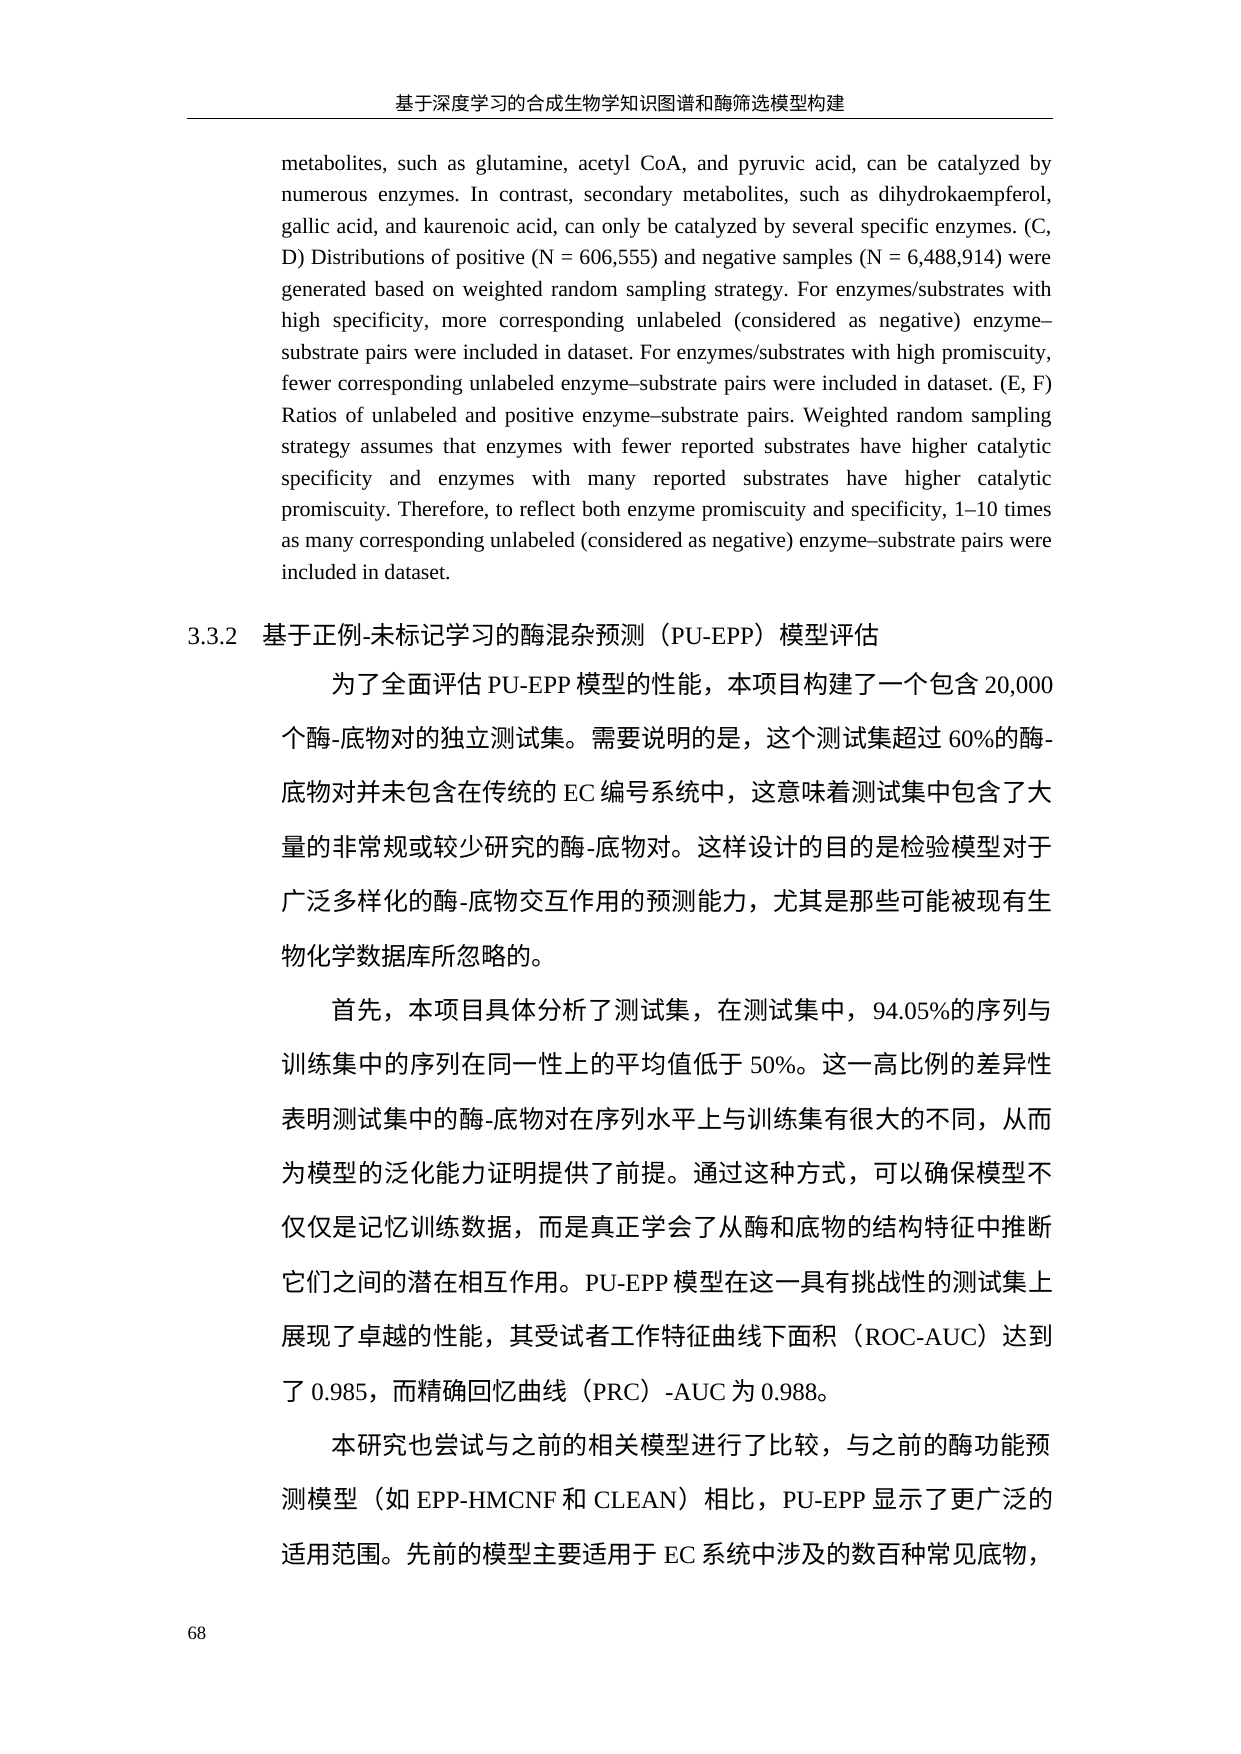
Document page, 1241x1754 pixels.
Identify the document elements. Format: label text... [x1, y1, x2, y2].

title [237, 150, 1053, 584]
text 为了全面评估PU-EPP模型的性能，本项目构建了一个包含20,000个酶-底物对的独立测试集。需要说明的是，这个测试集超过60%的酶-底物对并未包含在传统的EC编号系统中，这意味着测试集中包含了大量的非常规或较少研究的酶-底物对。这样设计的目的是检验模型对于广泛多样化的酶-底物交互作用的预测能力，尤其是那些可能被现有生物化学数据库所忽略的。 [281, 664, 1053, 972]
subtitle 3.3.2 基于正例-未标记学习的酶混杂预测（PU-EPP）模型评估 [187, 615, 1053, 652]
text 首先，本项目具体分析了测试集，在测试集中，94.05%的序列与训练集中的序列在同一性上的平均值低于50%。这一高比例的差异性表明测试集中的酶-底物对在序列水平上与训练集有很大的不同，从而为模型的泛化能力证明提供了前提。通过这种方式，可以确保模型不仅仅是记忆训练数据，而是真正学会了从酶和底物的结构特征中推断它们之间的潜在相互作用。PU-EPP模型在这一具有挑战性的测试集上展现了卓越的性能，其受试者工作特征曲线下面积（ROC-AUC）达到了0.985，而精确回忆曲线（PRC）-AUC为0.988。 [281, 990, 1053, 1407]
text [281, 1425, 1053, 1570]
